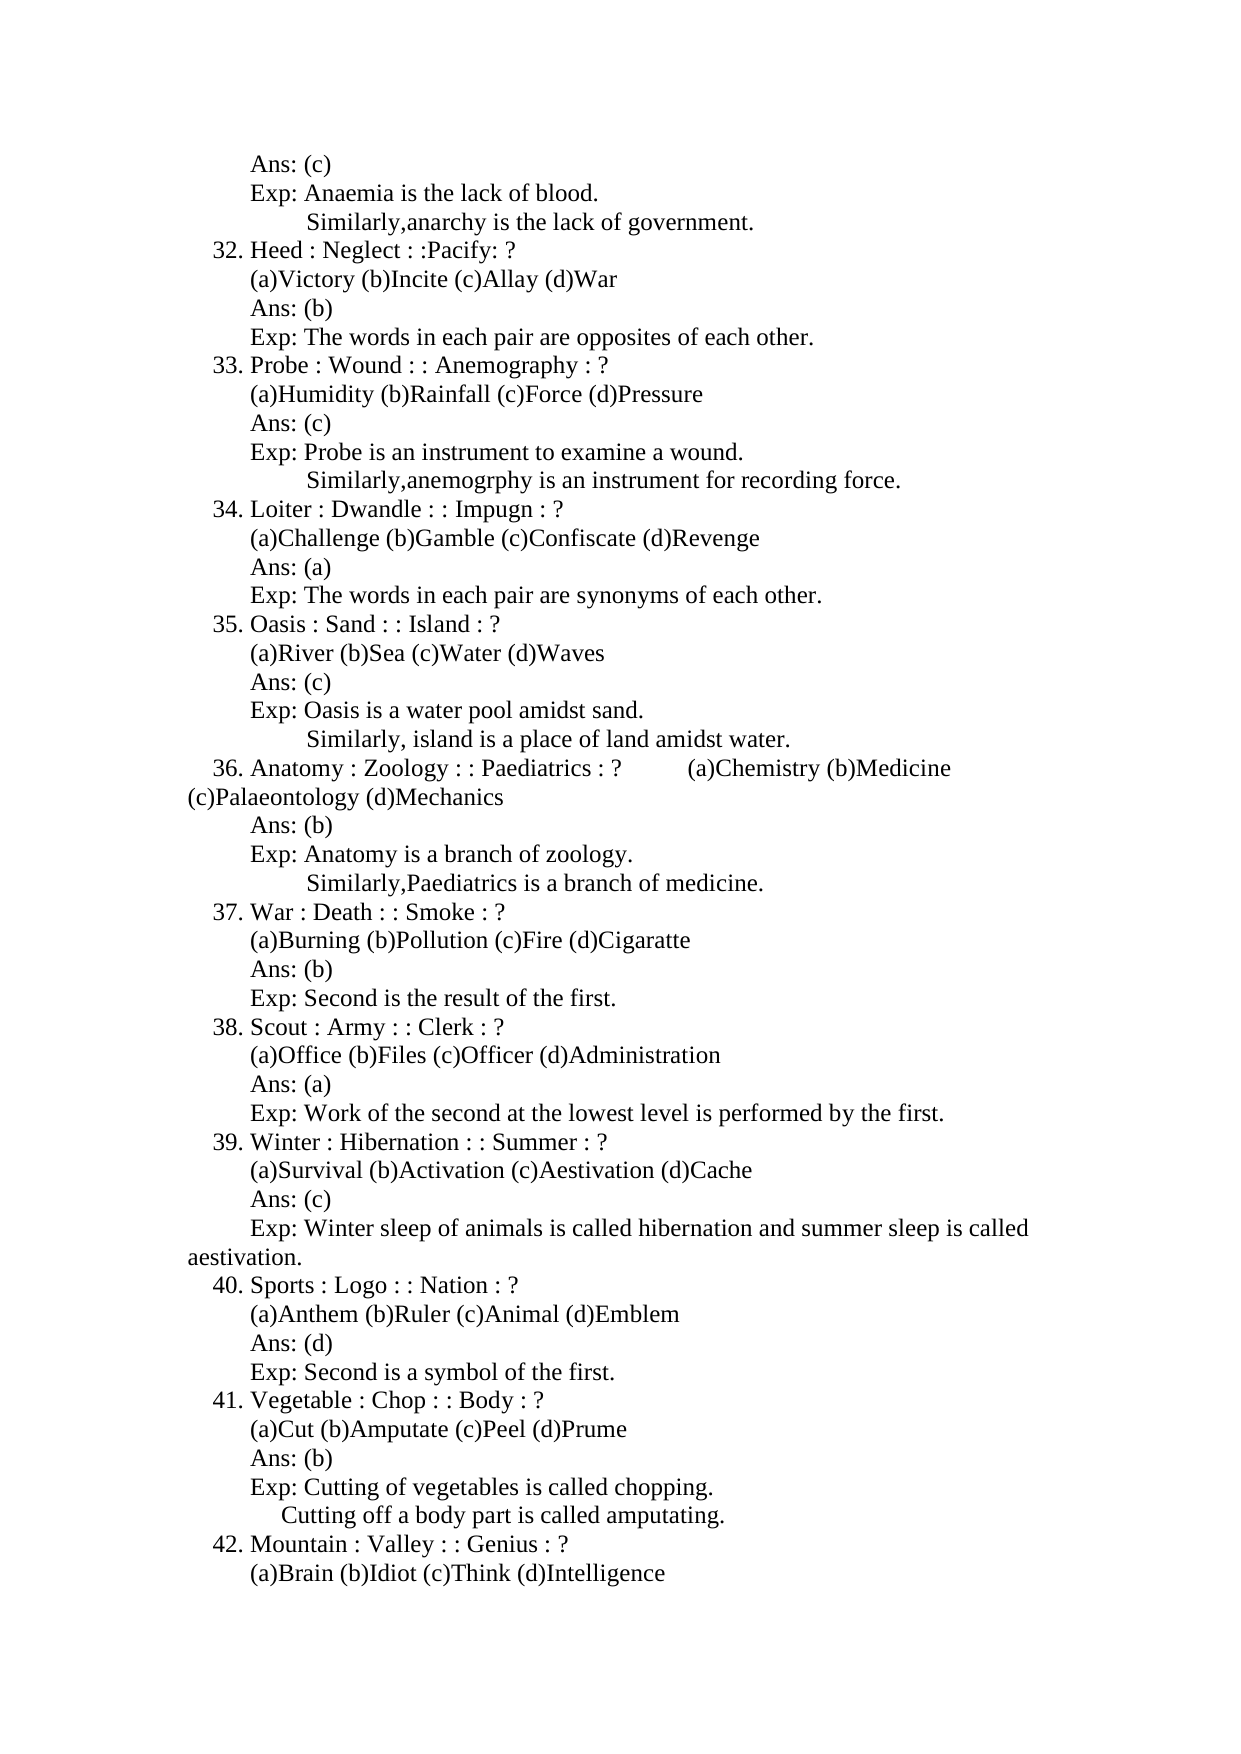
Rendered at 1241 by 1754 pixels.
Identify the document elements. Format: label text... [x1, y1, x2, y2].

text Exp: Anaemia is the lack of blood. [250, 178, 1065, 207]
text Ans: (b) [250, 810, 1065, 839]
text Exp: Oasis is a water pool amidst sand. [250, 695, 1065, 724]
text Exp: The words in each pair are synonyms of each other. [250, 580, 1065, 609]
text Exp: Cutting of vegetables is called chopping. [250, 1472, 1065, 1500]
text 38. Scout : Army : : Clerk : ? [212, 1012, 1065, 1040]
text Ans: (b) [250, 954, 1065, 983]
text 37. War : Death : : Smoke : ? [212, 897, 1065, 925]
text Ans: (a) [250, 552, 1065, 580]
text Exp: Work of the second at the lowest level is performed by the first. [250, 1098, 1065, 1127]
text (a)River (b)Sea (c)Water (d)Waves [250, 638, 1065, 667]
text Exp: Second is a symbol of the first. [250, 1357, 1065, 1385]
text (a)Survival (b)Activation (c)Aestivation (d)Cache [250, 1155, 1065, 1184]
text (a)Anthem (b)Ruler (c)Animal (d)Emblem [250, 1299, 1065, 1328]
text 33. Probe : Wound : : Anemography : ? (a)Humidity (b)Rainfall (c)Force (d)Pressure Ans: (c) [212, 350, 706, 437]
text 42. Mountain : Valley : : Genius : ? [212, 1529, 1065, 1558]
text 34. Loiter : Dwandle : : Impugn : ? [212, 494, 1065, 523]
text Cutting off a body part is called amputating. [277, 1500, 728, 1529]
text 41. Vegetable : Chop : : Body : ? [212, 1385, 1065, 1414]
text Ans: (c) [250, 667, 1065, 695]
text (a)Burning (b)Pollution (c)Fire (d)Cigaratte [250, 925, 1065, 954]
text Ans: (a) [250, 1069, 1065, 1098]
text Exp: Anatomy is a branch of zoology. [250, 839, 1065, 868]
text Exp: Winter sleep of animals is called hibernation and summer sleep is called aestivation. [187, 1213, 1031, 1270]
text Similarly, island is a place of land amidst water. [306, 724, 1065, 753]
text Ans: (b) [250, 1443, 1065, 1472]
text Similarly,anarchy is the lack of government. [306, 207, 1065, 235]
text Ans: (c) [250, 149, 1065, 178]
text 35. Oasis : Sand : : Island : ? [212, 609, 1065, 638]
text Exp: The words in each pair are opposites of each other. [250, 322, 1065, 350]
text Exp: Second is the result of the first. [250, 983, 1065, 1012]
text Exp: Probe is an instrument to examine a wound. [250, 437, 1065, 465]
text (a)Cut (b)Amputate (c)Peel (d)Prume [250, 1414, 1065, 1443]
text (a)Office (b)Files (c)Officer (d)Administration [250, 1040, 1065, 1069]
text Ans: (c) [250, 1184, 1065, 1213]
text 32. Heed : Neglect : :Pacify: ? (a)Victory (b)Incite (c)Allay (d)War Ans: (b) [212, 235, 619, 322]
text Similarly,anemogrphy is an instrument for recording force. [306, 465, 1065, 494]
text (a)Brain (b)Idiot (c)Think (d)Intelligence [250, 1558, 1065, 1587]
text 40. Sports : Logo : : Nation : ? [212, 1270, 1065, 1299]
text (a)Challenge (b)Gamble (c)Confiscate (d)Revenge [250, 523, 1065, 552]
text 36. Anatomy : Zoology : : Paediatrics : ? (a)Chemistry (b)Medicine [212, 753, 1065, 782]
text 39. Winter : Hibernation : : Summer : ? [212, 1127, 1065, 1155]
text (c)Palaeontology (d)Mechanics [187, 782, 1065, 810]
text Similarly,Paediatrics is a branch of medicine. [306, 868, 1065, 897]
text Ans: (d) [250, 1328, 1065, 1357]
